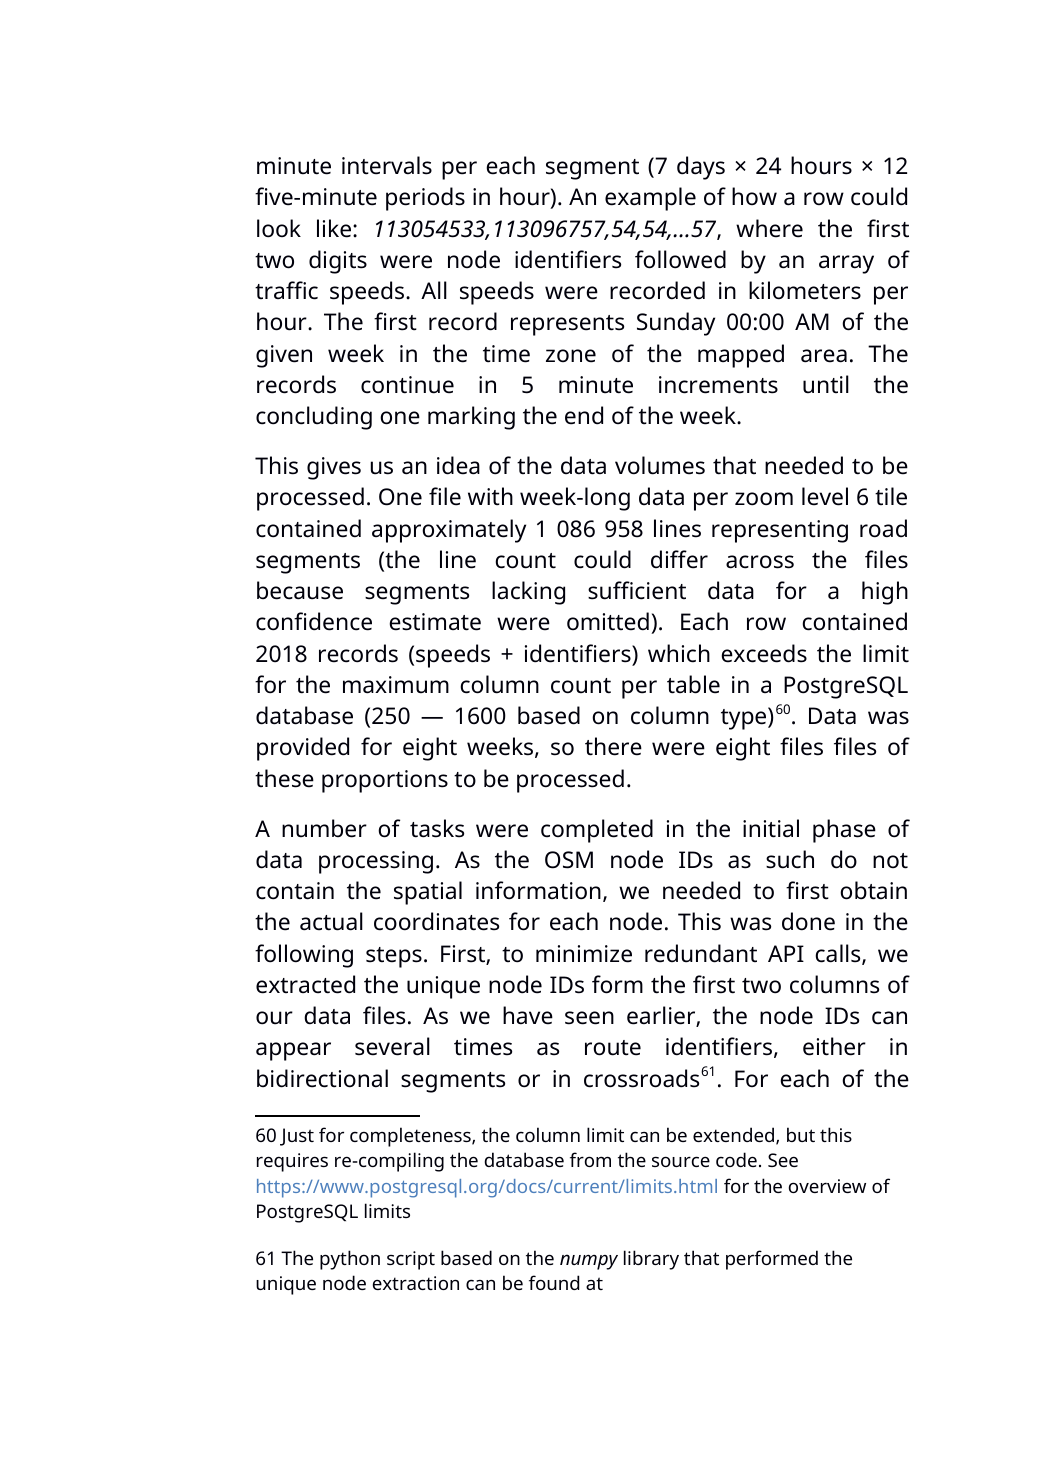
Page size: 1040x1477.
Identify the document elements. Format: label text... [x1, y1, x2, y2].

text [255, 150, 910, 431]
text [255, 812, 910, 1094]
text This gives us an idea of the data volumes that needed to be processed. One file with week-long data per zoom level 6 tile contained approximately 1 086 958 lines representing road segments (the line count could differ across the files because segments lacking sufficient data for a high confidence estimate were omitted). Each row contained 2018 records (speeds + identifiers) which exceeds the limit for the maximum column count per table in a PostgreSQL database (250 — 1600 based on column type). Data was provided for eight weeks, so there were eight files files of these proportions to be processed. [255, 450, 910, 794]
